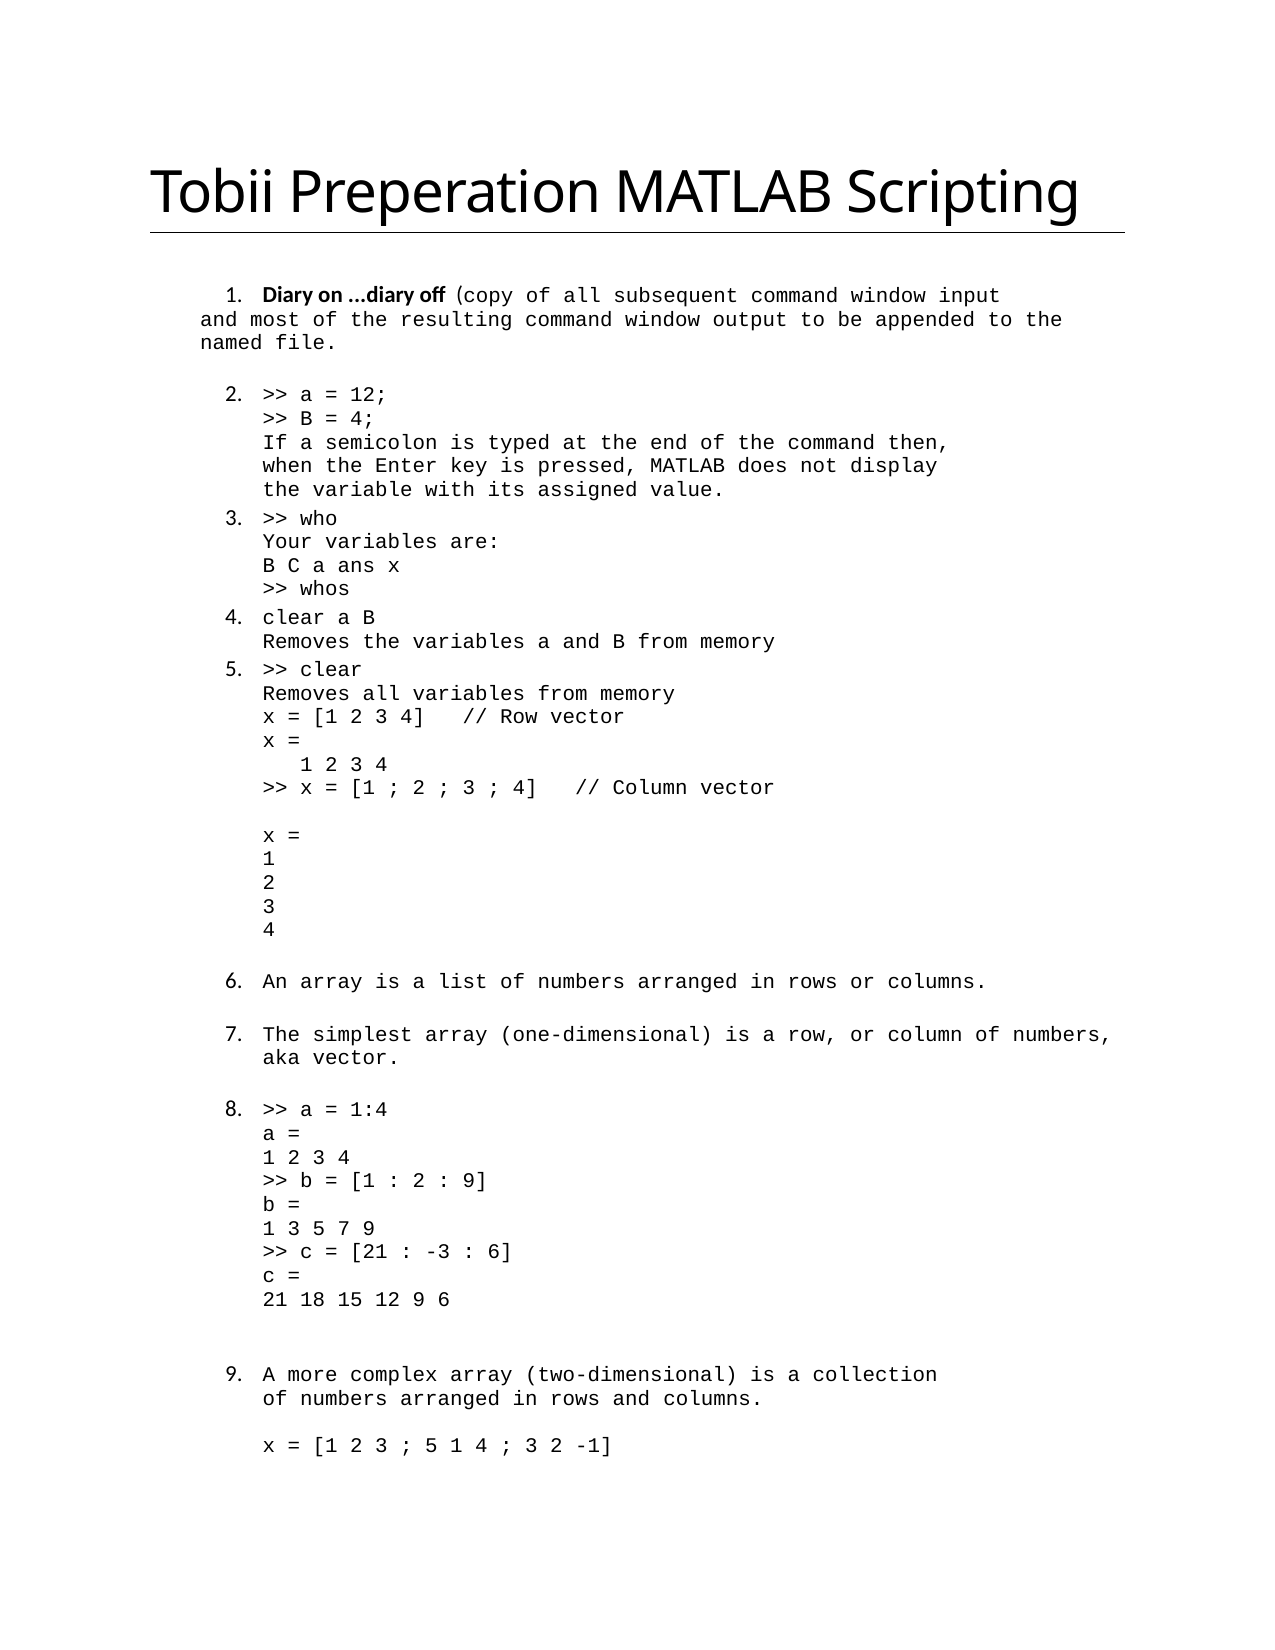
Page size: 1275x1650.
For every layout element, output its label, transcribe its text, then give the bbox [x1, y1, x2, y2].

text x = [1 2 3 ; 5 1 4 ; 3 2 -1] [262, 1435, 1125, 1459]
text >> c = [21 : -3 : 6] [225, 1241, 1125, 1265]
text 1 2 3 4 [225, 1147, 1125, 1170]
text B C a ans x [262, 555, 1125, 578]
text x = [262, 730, 1125, 754]
list >> a = 1:4 [225, 1094, 1125, 1123]
text x = [1 2 3 4] // Row vector [262, 706, 1125, 730]
text If a semicolon is typed at the end of the command then, [262, 432, 1125, 455]
list A more complex array (two-dimensional) is a collection [225, 1359, 1125, 1388]
text c = [225, 1265, 1125, 1289]
text Removes the variables a and B from memory [262, 631, 1125, 654]
text 1 2 3 4 [262, 754, 1125, 777]
text of numbers arranged in rows and columns. [262, 1388, 1125, 1412]
text and most of the resulting command window output to be appended to the [150, 308, 1125, 332]
text 21 18 15 12 9 6 [225, 1289, 1125, 1312]
list An array is a list of numbers arranged in rows or columns. [225, 967, 1125, 995]
list >> a = 12; [225, 379, 1125, 408]
text x = [262, 825, 1125, 848]
title Tobii Preperation MATLAB Scripting [150, 150, 1125, 232]
text the variable with its assigned value. [262, 479, 1125, 503]
list clear a B [225, 602, 1125, 631]
text >> b = [1 : 2 : 9] [225, 1170, 1125, 1194]
list The simplest array (one-dimensional) is a row, or column of numbers, aka vector. [225, 1019, 1125, 1071]
text Removes all variables from memory [225, 683, 1125, 706]
list >> clear [225, 654, 1125, 683]
list Diary on ...diary off (copy of all subsequent command window input [225, 280, 1125, 308]
text b = [225, 1194, 1125, 1218]
text 1 [262, 848, 1125, 872]
text when the Enter key is pressed, MATLAB does not display [262, 455, 1125, 479]
text 3 [262, 896, 1125, 919]
text named file. [150, 332, 1125, 356]
text >> whos [262, 578, 1125, 602]
text 4 [262, 919, 1125, 943]
text 1 3 5 7 9 [225, 1218, 1125, 1241]
text >> B = 4; [262, 408, 1125, 432]
text >> x = [1 ; 2 ; 3 ; 4] // Column vector [262, 777, 1125, 801]
text a = [225, 1123, 1125, 1147]
text Your variables are: [262, 531, 1125, 555]
list >> who [225, 503, 1125, 531]
text 2 [262, 872, 1125, 896]
